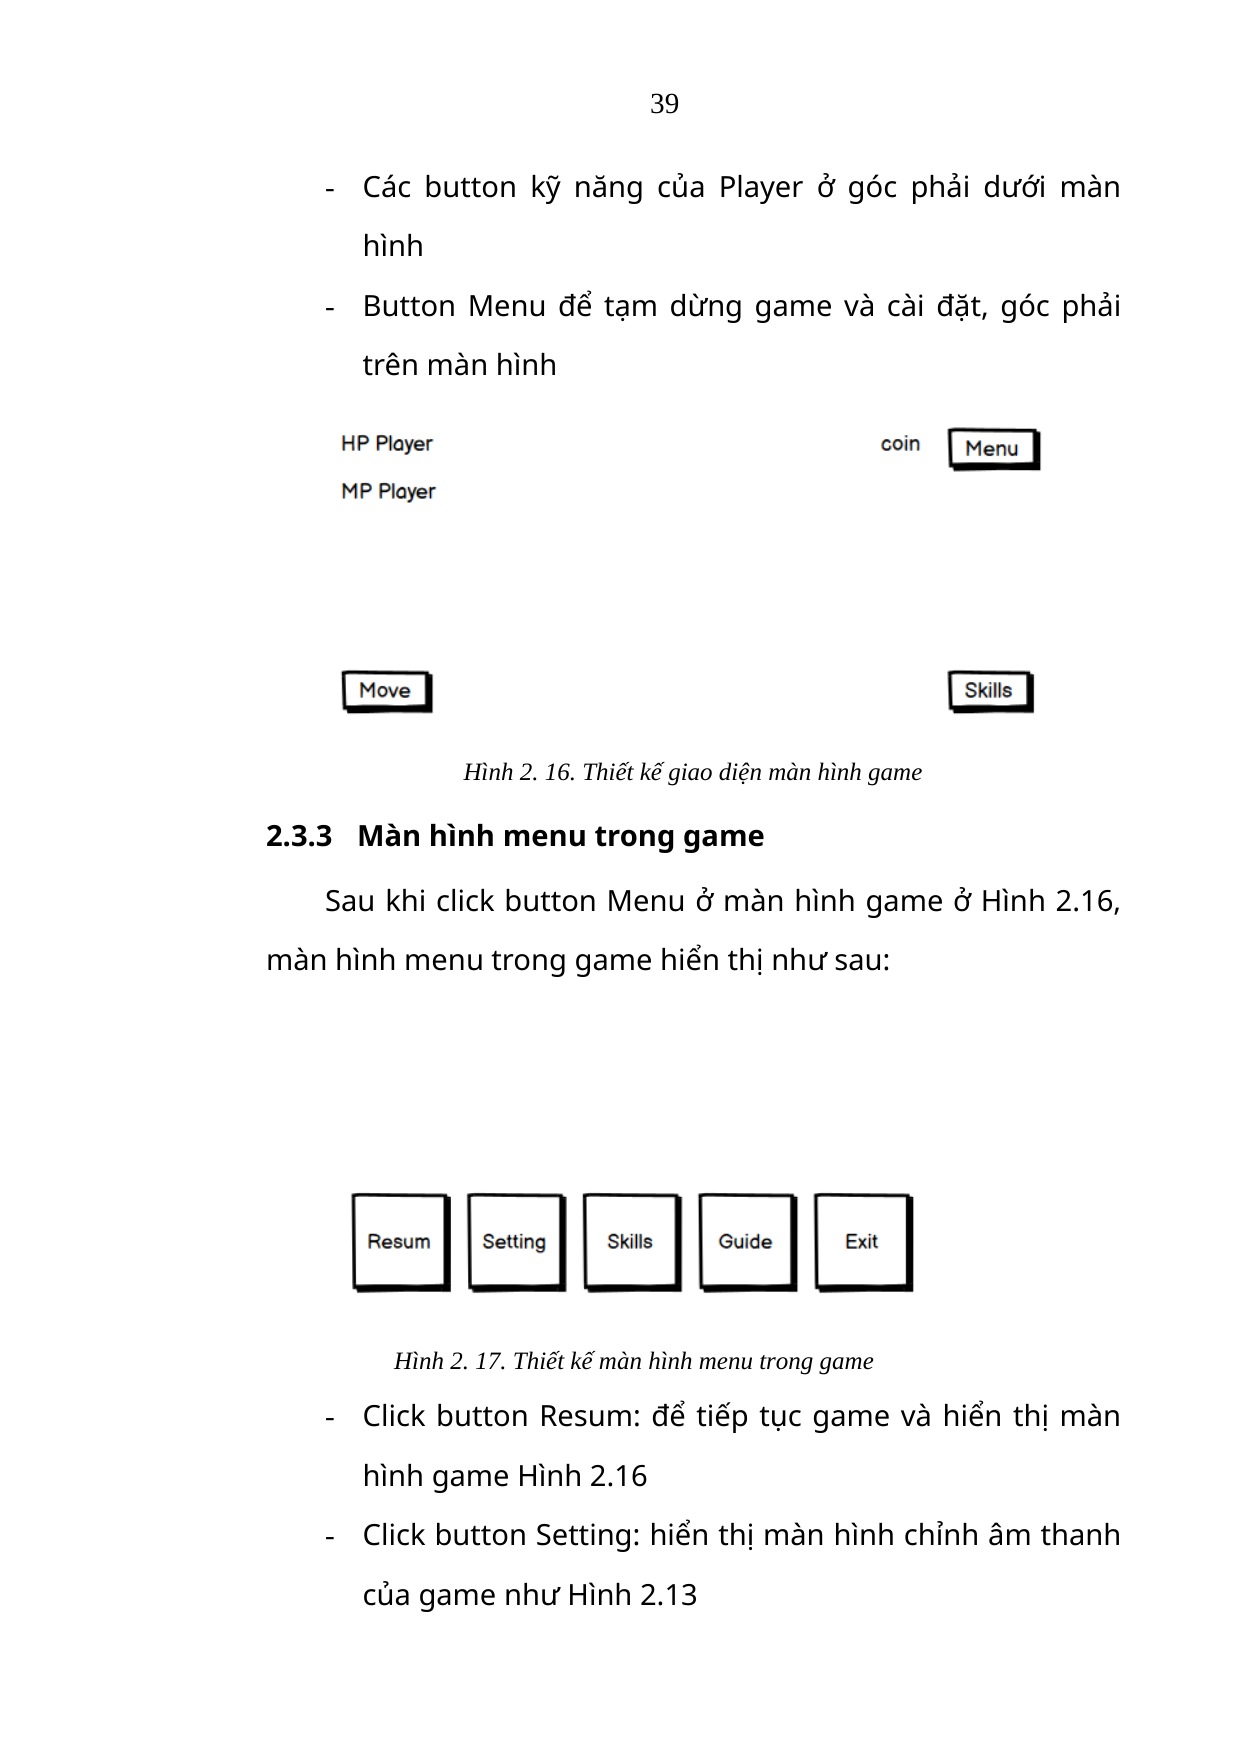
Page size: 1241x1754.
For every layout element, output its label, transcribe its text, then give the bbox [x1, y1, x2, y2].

text Sau khi click button Menu ở màn hình game ở Hình 2.16, màn hình menu trong game hiển thị như sau: [266, 880, 1122, 979]
subtitle Màn hình menu trong game [266, 815, 1122, 855]
list Click button Setting: hiển thị màn hình chỉnh âm thanh của game như Hình 2.13 [325, 1514, 1122, 1614]
text Hình 2. 17. Thiết kế màn hình menu trong game [207, 1346, 1063, 1375]
list Button Menu để tạm dừng game và cài đặt, góc phải trên màn hình [325, 285, 1122, 384]
picture [325, 1011, 943, 1314]
text Hình 2. 16. Thiết kế giao diện màn hình game [266, 757, 1122, 786]
picture [325, 416, 1056, 725]
list Click button Resum: để tiếp tục game và hiển thị màn hình game Hình 2.16 [325, 1396, 1122, 1495]
list Các button kỹ năng của Player ở góc phải dưới màn hình [325, 166, 1122, 265]
